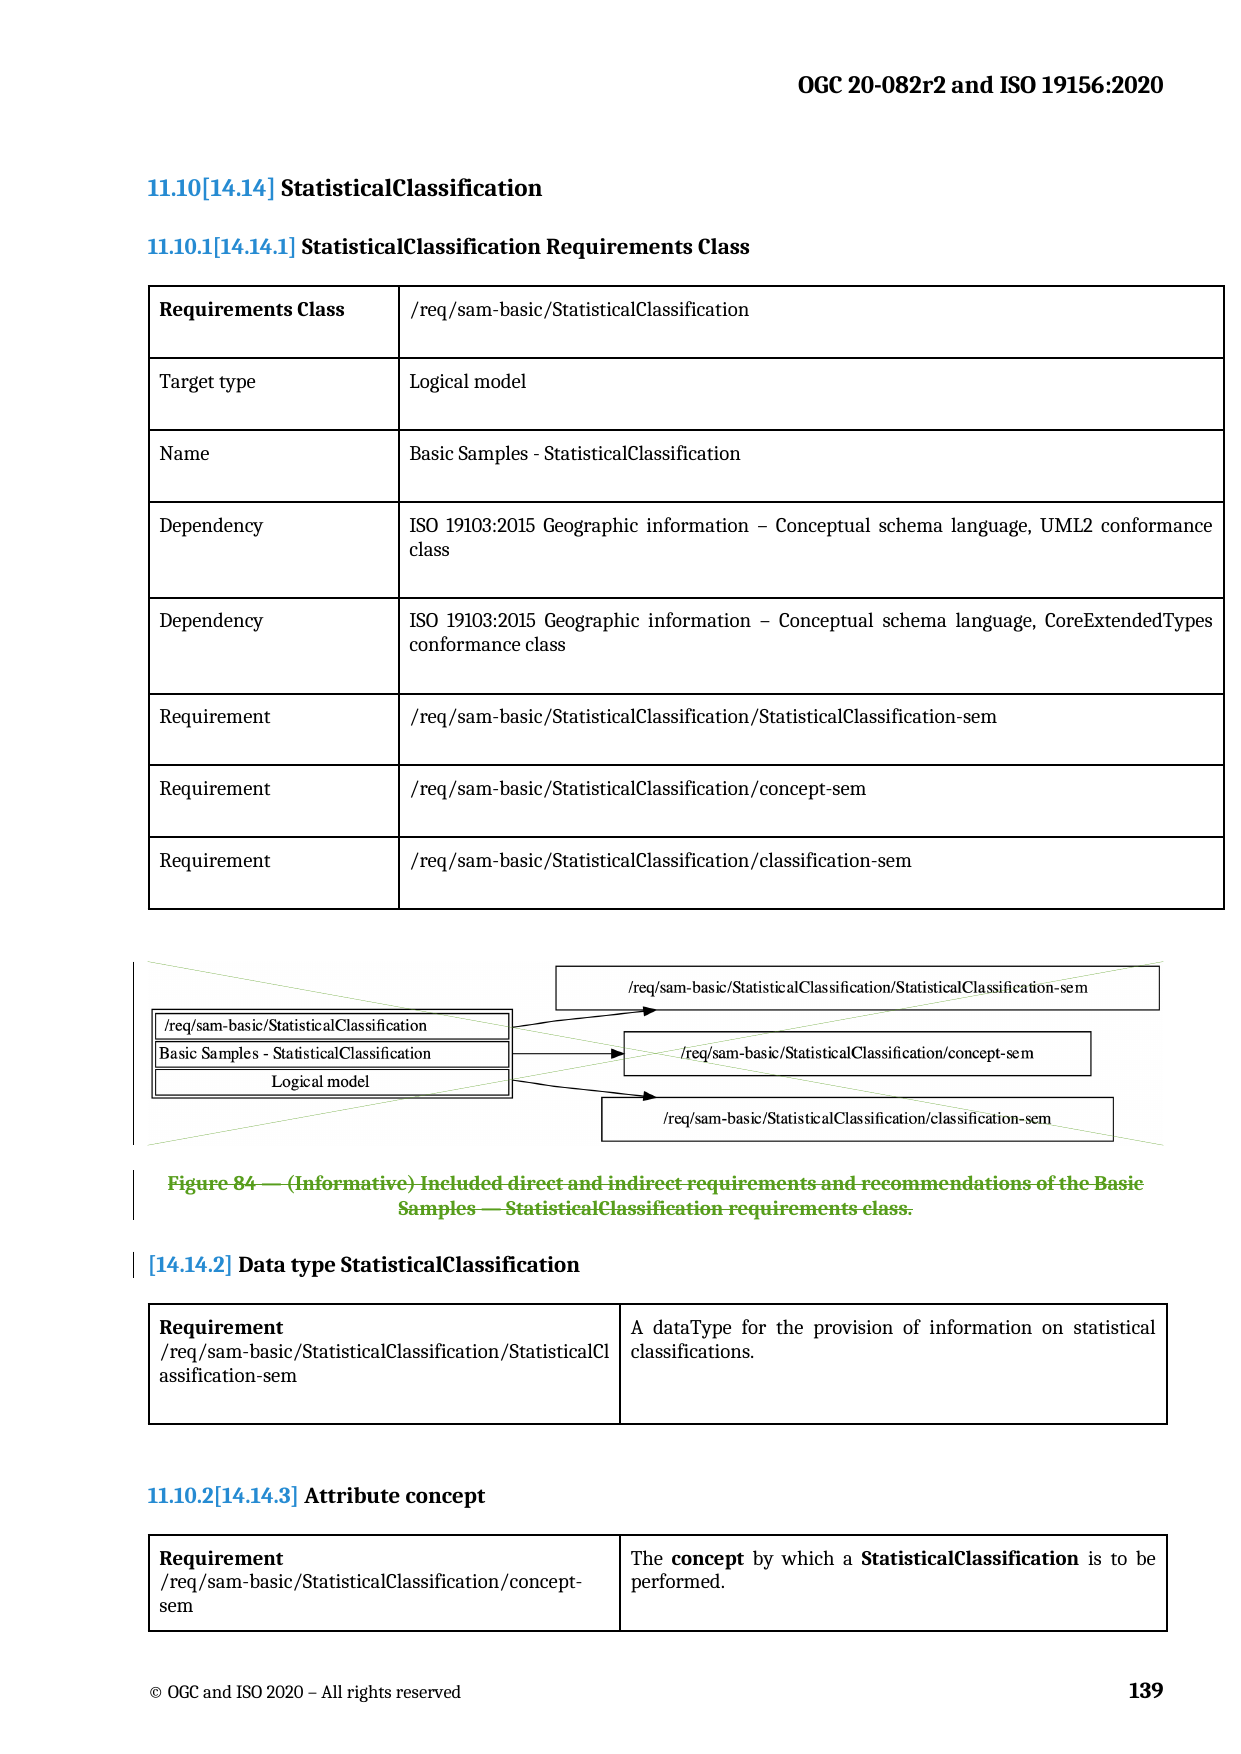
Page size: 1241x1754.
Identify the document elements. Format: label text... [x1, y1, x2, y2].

picture [660, 962, 1164, 1145]
picture [150, 1054, 1161, 1146]
picture [147, 962, 651, 1145]
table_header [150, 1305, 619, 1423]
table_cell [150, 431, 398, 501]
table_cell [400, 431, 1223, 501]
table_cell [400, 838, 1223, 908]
picture [151, 961, 1160, 1053]
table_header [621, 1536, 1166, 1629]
subtitle StatisticalClassification [148, 174, 1163, 203]
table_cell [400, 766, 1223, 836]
subtitle StatisticalClassification Requirements Class [148, 234, 1163, 260]
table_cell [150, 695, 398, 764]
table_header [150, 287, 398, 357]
subtitle Data type StatisticalClassification [148, 1252, 1163, 1278]
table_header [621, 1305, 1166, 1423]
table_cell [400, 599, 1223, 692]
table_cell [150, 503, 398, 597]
subtitle Attribute concept [148, 1482, 1163, 1509]
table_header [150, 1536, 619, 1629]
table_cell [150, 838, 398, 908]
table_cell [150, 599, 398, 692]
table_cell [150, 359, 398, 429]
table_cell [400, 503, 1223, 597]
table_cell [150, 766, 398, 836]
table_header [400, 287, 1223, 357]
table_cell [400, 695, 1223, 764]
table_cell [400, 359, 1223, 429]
